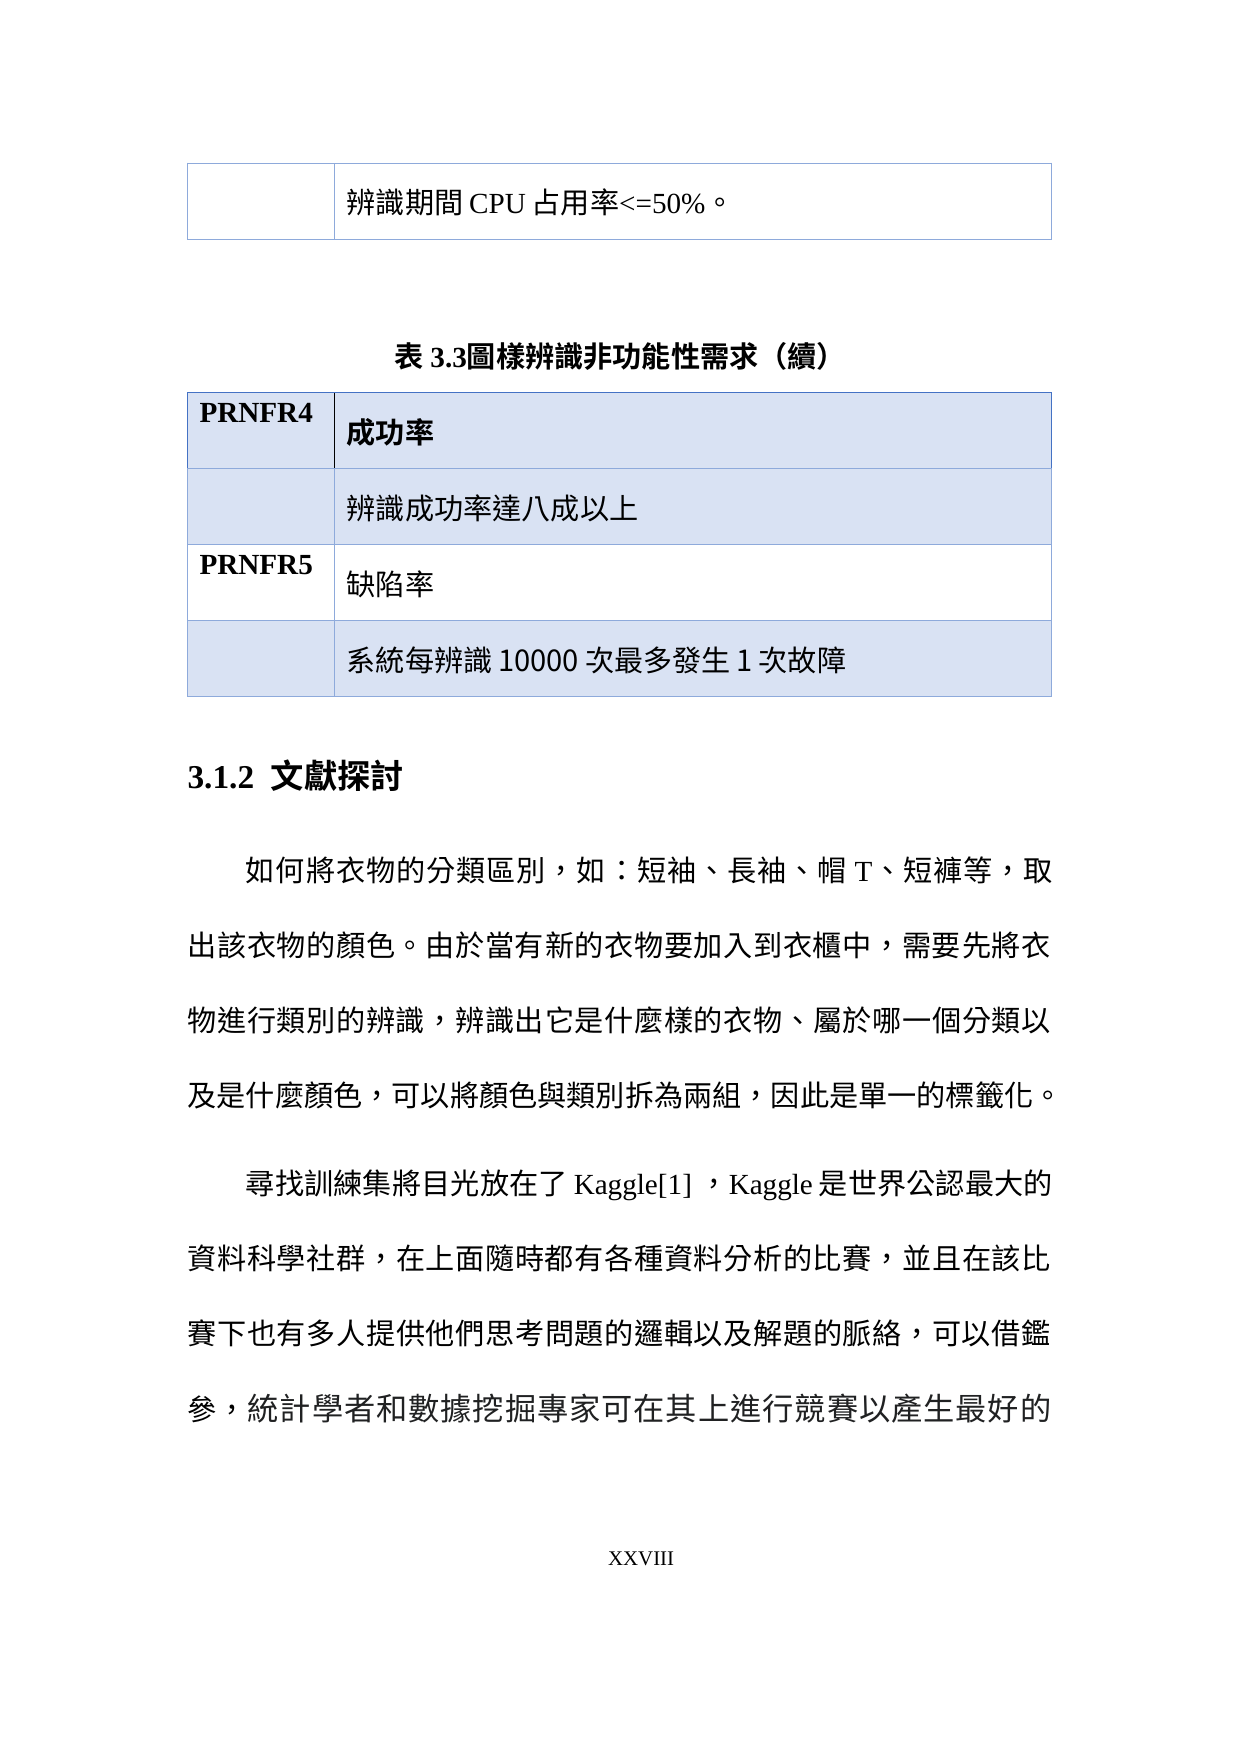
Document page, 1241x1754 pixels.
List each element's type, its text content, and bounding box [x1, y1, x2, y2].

table_cell [188, 469, 334, 544]
table_cell 辨識成功率達八成以上 [335, 469, 1051, 544]
table_header 成功率 [335, 393, 1051, 468]
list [187, 1144, 1053, 1444]
list 如何將衣物的分類區別，如：短袖、長袖、帽T、短褲等，取出該衣物的顏色。由於當有新的衣物要加入到衣櫃中，需要先將衣物進行類別的辨識，辨識出它是什麼樣的衣物、屬於哪一個分類以及是什麼顏色，可以將顏色與類別拆為兩組，因此是單一的標籤化。 [187, 832, 1053, 1132]
text 表 3.3圖樣辨識非功能性需求（續） [187, 317, 1053, 392]
table_cell [188, 164, 334, 239]
subtitle 文獻探討 [187, 737, 1053, 812]
table_cell 缺陷率 [335, 545, 1051, 620]
table_header PRNFR4 [188, 393, 334, 468]
table_cell [188, 621, 334, 696]
table_cell 辨識期間CPU占用率<=50%。 [335, 164, 1051, 239]
table_cell PRNFR5 [188, 545, 334, 620]
table_cell 系統每辨識10000次最多發生1次故障 [335, 621, 1051, 696]
